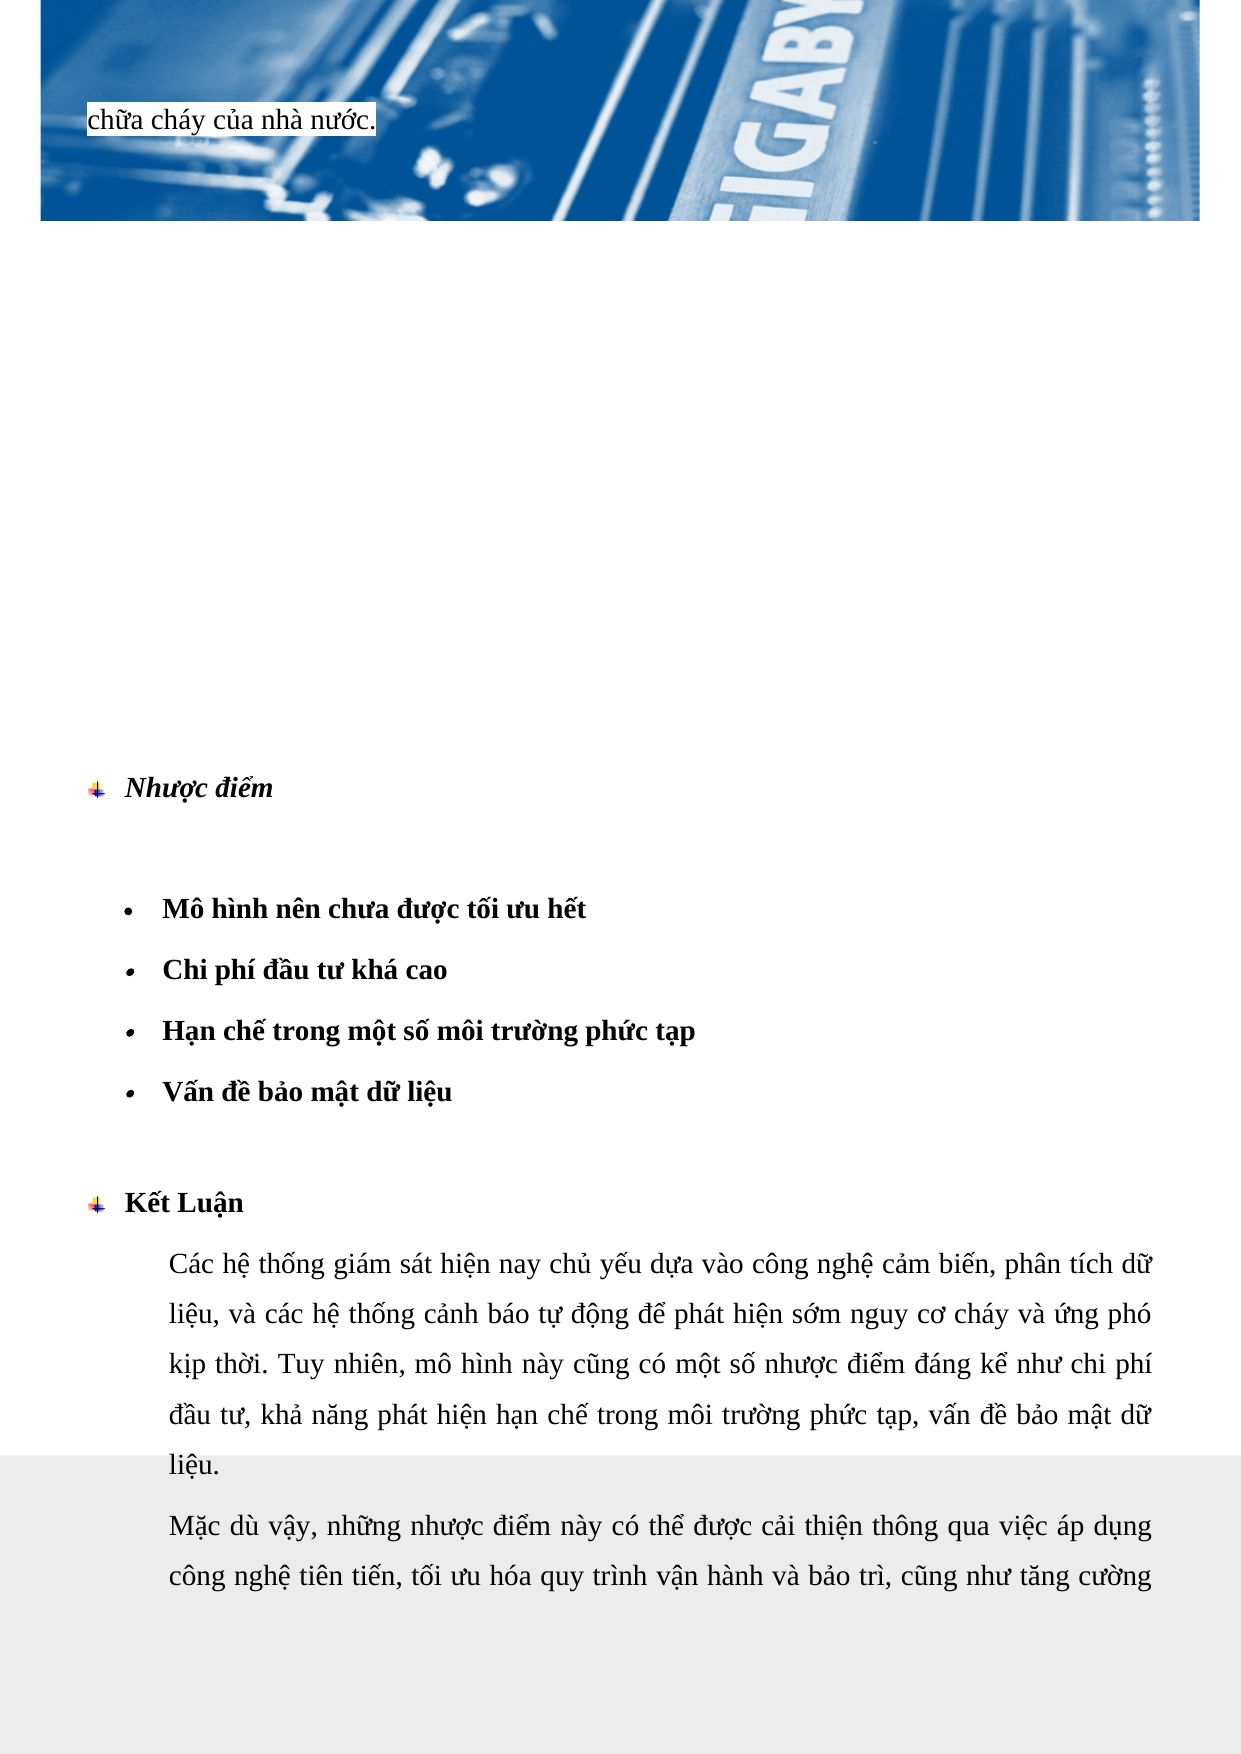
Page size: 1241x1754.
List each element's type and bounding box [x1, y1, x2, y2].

picture [88, 1195, 105, 1213]
picture [88, 780, 105, 798]
table_header [75, 102, 1165, 1592]
